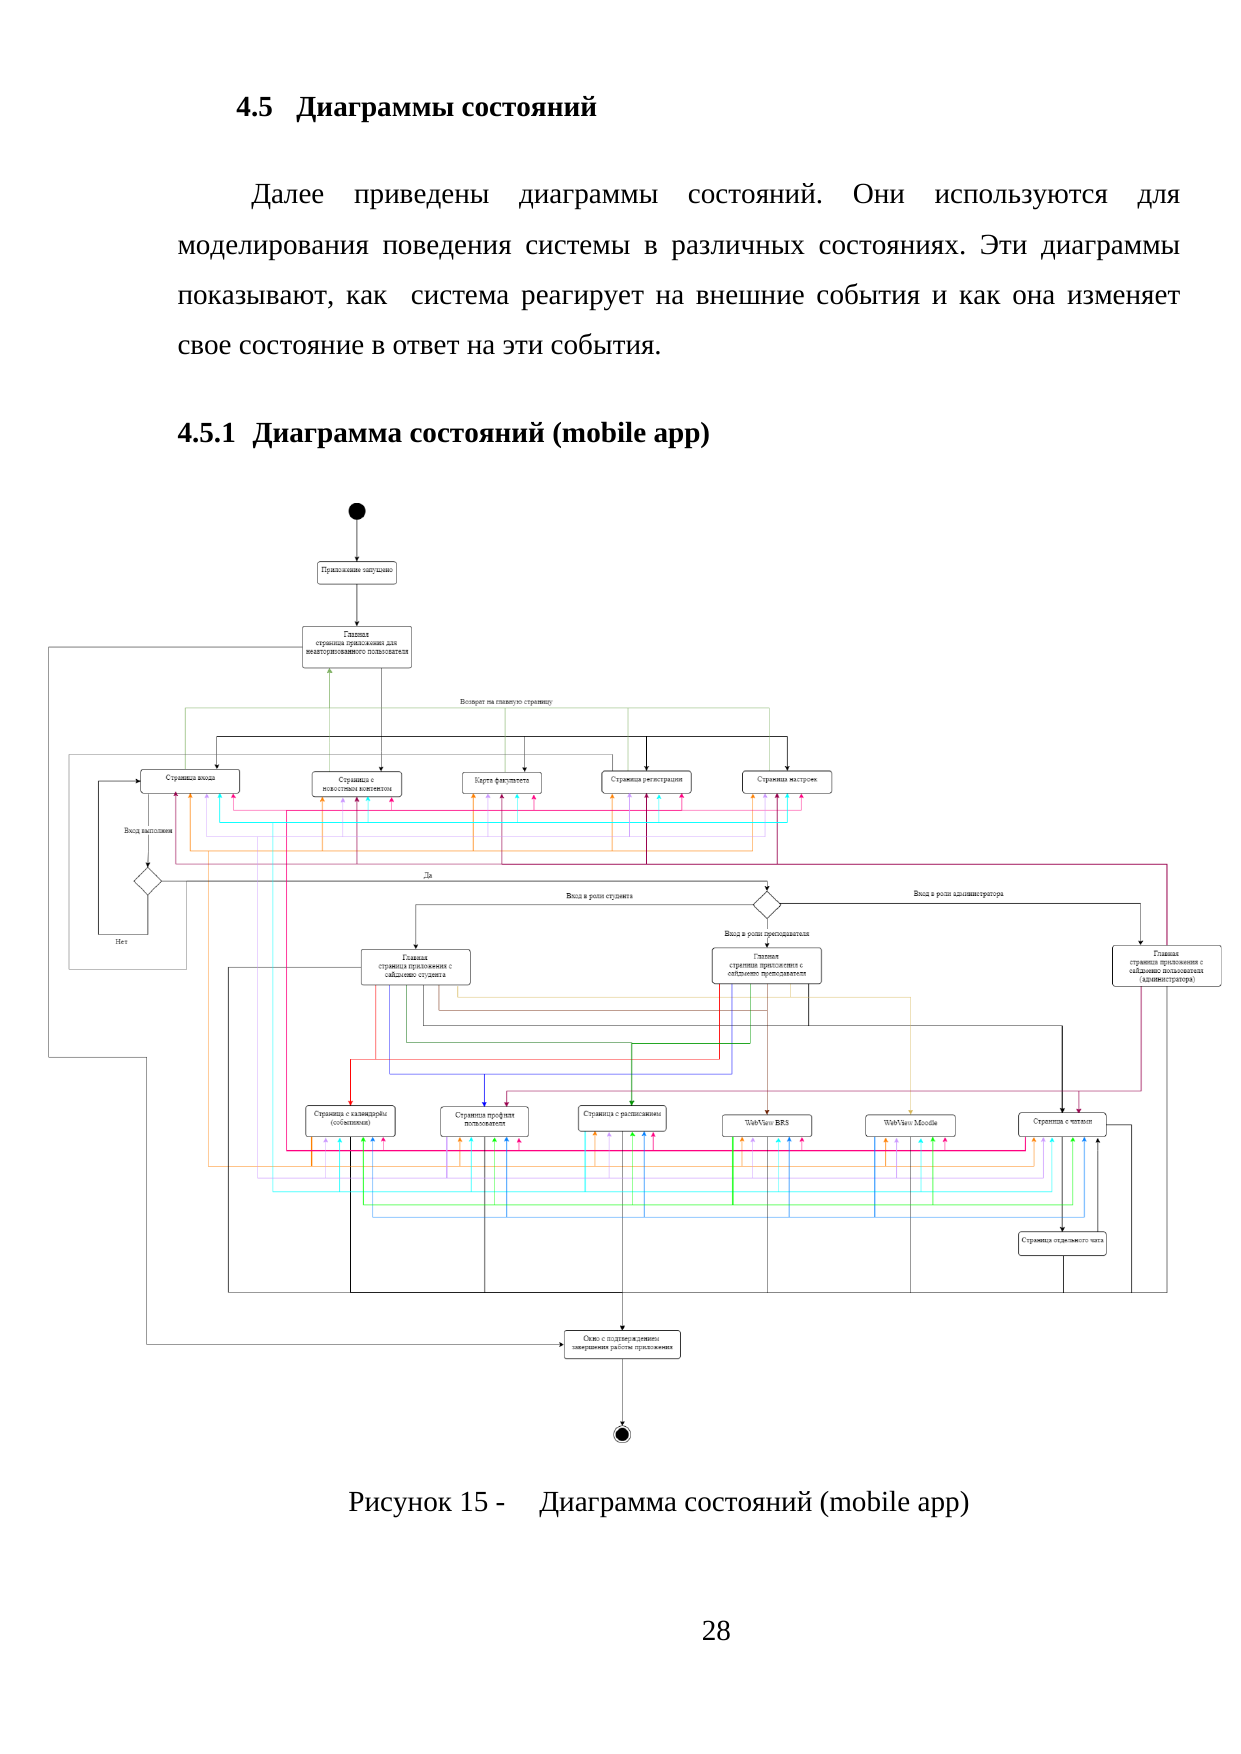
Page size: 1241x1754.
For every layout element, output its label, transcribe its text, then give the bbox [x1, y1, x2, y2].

text Диаграмма состояний (mobile app) [215, 1484, 1181, 1518]
picture [44, 503, 1222, 1443]
text Далее приведены диаграммы состояний. Они используются для моделирования поведения системы в различных состояниях. Эти диаграммы показывают, как система реагирует на внешние события и как она изменяет свое состояние в ответ на эти события. [177, 176, 1181, 361]
subtitle Диаграмма состояний (mobile app) [177, 415, 1181, 449]
subtitle Диаграммы состояний [236, 89, 1181, 122]
